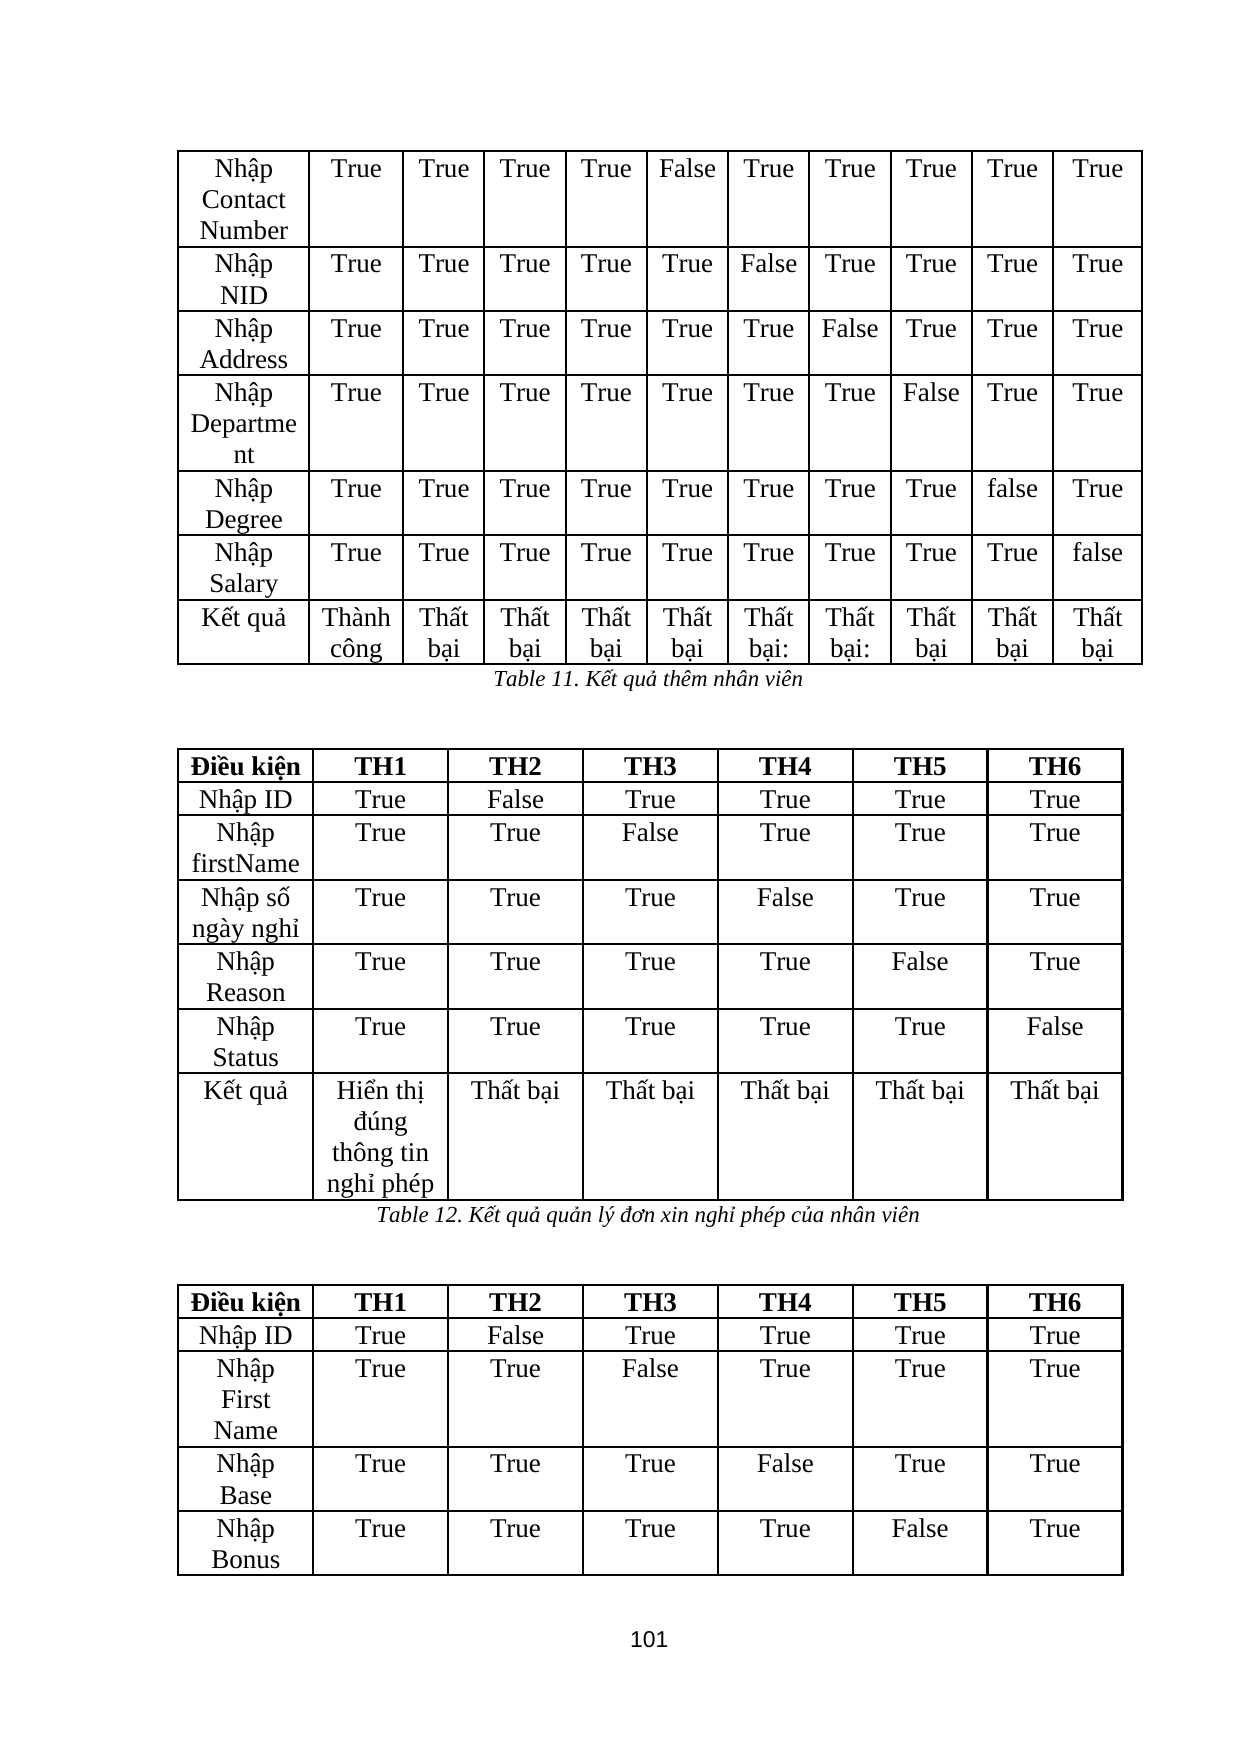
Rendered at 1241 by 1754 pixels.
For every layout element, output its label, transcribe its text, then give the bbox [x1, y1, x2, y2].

table_cell True [485, 376, 565, 470]
table_cell False [449, 783, 582, 814]
table_cell True [648, 472, 727, 534]
table_cell True [449, 816, 582, 879]
table_cell True [449, 1448, 582, 1510]
table_cell False [719, 881, 852, 943]
table_header TH6 [989, 750, 1121, 781]
table_cell True [989, 881, 1121, 943]
table_cell True [584, 1512, 717, 1574]
table_cell True [973, 152, 1052, 246]
table_header TH2 [449, 750, 582, 781]
table_cell True [719, 1319, 852, 1350]
table_cell True [314, 783, 447, 814]
table_cell Thất bại [648, 601, 727, 663]
table_cell True [989, 1319, 1121, 1350]
table_cell Thất bại [404, 601, 483, 663]
table_cell Nhập Base [179, 1448, 312, 1510]
table_cell True [719, 945, 852, 1007]
table_cell Thất bại [973, 601, 1052, 663]
table_cell True [310, 376, 402, 470]
table_cell True [584, 783, 717, 814]
table_cell True [854, 1448, 986, 1510]
table_cell True [648, 248, 727, 310]
table_header TH3 [584, 750, 717, 781]
table_cell True [449, 945, 582, 1007]
table_cell True [310, 152, 402, 246]
table_cell False [854, 945, 986, 1007]
table_cell False [892, 376, 971, 470]
table_cell True [892, 152, 971, 246]
table_cell True [567, 312, 646, 374]
table_cell True [1054, 312, 1141, 374]
table_cell True [719, 1010, 852, 1072]
table_cell True [1054, 248, 1141, 310]
table_cell True [310, 536, 402, 598]
table_cell Nhập firstName [179, 816, 312, 879]
table_cell Nhập ID [179, 783, 312, 814]
table_cell True [314, 816, 447, 879]
table_cell True [719, 1512, 852, 1574]
table_cell True [310, 472, 402, 534]
text Table 11. Kết quả thêm nhân viên [177, 665, 1121, 691]
table_cell True [449, 1352, 582, 1446]
table_cell Hiển thị đúng thông tin nghỉ phép [314, 1074, 447, 1198]
table_cell Nhập Contact Number [179, 152, 308, 246]
table_cell Thất bại: [810, 601, 890, 663]
table_cell True [584, 881, 717, 943]
table_cell True [314, 1448, 447, 1510]
table_cell True [648, 376, 727, 470]
table_cell True [404, 376, 483, 470]
table_cell True [314, 1010, 447, 1072]
table_cell True [567, 472, 646, 534]
table_cell True [810, 248, 890, 310]
table_cell True [404, 536, 483, 598]
table_cell false [973, 472, 1052, 534]
table_cell True [854, 1319, 986, 1350]
table_cell True [485, 472, 565, 534]
table_cell Thất bại [989, 1074, 1121, 1198]
table_cell True [973, 536, 1052, 598]
table_cell Thất bại [567, 601, 646, 663]
table_cell True [584, 1319, 717, 1350]
table_cell True [404, 248, 483, 310]
table_cell True [989, 1512, 1121, 1574]
table_cell Thất bại [485, 601, 565, 663]
table_cell False [989, 1010, 1121, 1072]
table_cell True [648, 536, 727, 598]
table_cell True [854, 1352, 986, 1446]
table_cell True [719, 783, 852, 814]
table_cell Nhập số ngày nghỉ [179, 881, 312, 943]
table_cell True [810, 472, 890, 534]
table_cell True [404, 472, 483, 534]
table_cell False [854, 1512, 986, 1574]
table_cell True [1054, 376, 1141, 470]
table_cell True [314, 1352, 447, 1446]
table_cell True [648, 312, 727, 374]
table_cell False [719, 1448, 852, 1510]
table_cell True [719, 816, 852, 879]
table_cell True [973, 376, 1052, 470]
table_cell True [314, 881, 447, 943]
table_cell False [449, 1319, 582, 1350]
table_cell True [810, 536, 890, 598]
table_cell True [892, 312, 971, 374]
table_cell True [989, 945, 1121, 1007]
table_cell True [810, 152, 890, 246]
table_cell True [719, 1352, 852, 1446]
table_cell Nhập Reason [179, 945, 312, 1007]
table_cell True [854, 881, 986, 943]
table_cell True [567, 152, 646, 246]
table_cell Kết quả [179, 1074, 312, 1198]
table_cell True [854, 783, 986, 814]
table_cell True [729, 472, 808, 534]
table_cell True [584, 1448, 717, 1510]
table_cell False [584, 1352, 717, 1446]
table_cell Thất bại [719, 1074, 852, 1198]
table_cell Thất bại [892, 601, 971, 663]
table_cell True [310, 248, 402, 310]
table_header TH5 [854, 1286, 986, 1317]
table_cell Nhập Salary [179, 536, 308, 598]
table_cell True [310, 312, 402, 374]
table_cell Thất bại [584, 1074, 717, 1198]
table_header TH3 [584, 1286, 717, 1317]
table_cell Nhập Department [179, 376, 308, 470]
table_cell False [648, 152, 727, 246]
table_cell True [449, 881, 582, 943]
table_cell True [485, 248, 565, 310]
table_header TH6 [989, 1286, 1121, 1317]
table_cell True [584, 945, 717, 1007]
table_cell True [567, 248, 646, 310]
table_cell False [810, 312, 890, 374]
table_cell Thất bại: [729, 601, 808, 663]
table_cell Nhập NID [179, 248, 308, 310]
table_cell Nhập ID [179, 1319, 312, 1350]
table_cell True [567, 536, 646, 598]
table_cell false [1054, 536, 1141, 598]
table_cell True [854, 816, 986, 879]
table_header TH1 [314, 1286, 447, 1317]
table_cell Thành công [310, 601, 402, 663]
table_cell True [892, 472, 971, 534]
table_cell True [485, 152, 565, 246]
table_header TH4 [719, 750, 852, 781]
text Table 12. Kết quả quản lý đơn xin nghỉ phép của nhân viên [177, 1201, 1121, 1227]
table_header Điều kiện [179, 1286, 312, 1317]
table_cell True [485, 312, 565, 374]
table_cell True [989, 816, 1121, 879]
table_cell True [729, 152, 808, 246]
table_header Điều kiện [179, 750, 312, 781]
table_cell Nhập Status [179, 1010, 312, 1072]
table_cell True [892, 536, 971, 598]
table_cell True [567, 376, 646, 470]
table_cell True [973, 248, 1052, 310]
table_cell True [892, 248, 971, 310]
table_cell Nhập Bonus [179, 1512, 312, 1574]
table_cell True [584, 1010, 717, 1072]
table_cell True [314, 945, 447, 1007]
table_cell True [449, 1010, 582, 1072]
table_cell True [404, 152, 483, 246]
table_cell Thất bại [449, 1074, 582, 1198]
table_cell Nhập Degree [179, 472, 308, 534]
table_cell True [989, 1448, 1121, 1510]
table_cell False [729, 248, 808, 310]
table_cell True [989, 783, 1121, 814]
table_cell Thất bại [1054, 601, 1141, 663]
table_cell Kết quả [179, 601, 308, 663]
table_cell True [449, 1512, 582, 1574]
table_cell Thất bại [854, 1074, 986, 1198]
table_cell Nhập Address [179, 312, 308, 374]
table_cell True [1054, 472, 1141, 534]
table_cell True [729, 376, 808, 470]
table_cell True [404, 312, 483, 374]
table_cell True [314, 1319, 447, 1350]
table_cell False [584, 816, 717, 879]
table_cell Nhập First Name [179, 1352, 312, 1446]
table_cell True [485, 536, 565, 598]
table_header TH2 [449, 1286, 582, 1317]
table_cell True [854, 1010, 986, 1072]
table_cell True [729, 312, 808, 374]
table_cell True [1054, 152, 1141, 246]
table_header TH4 [719, 1286, 852, 1317]
table_header TH5 [854, 750, 986, 781]
table_cell True [973, 312, 1052, 374]
table_cell True [810, 376, 890, 470]
table_cell True [314, 1512, 447, 1574]
table_cell True [729, 536, 808, 598]
table_header TH1 [314, 750, 447, 781]
table_cell True [989, 1352, 1121, 1446]
